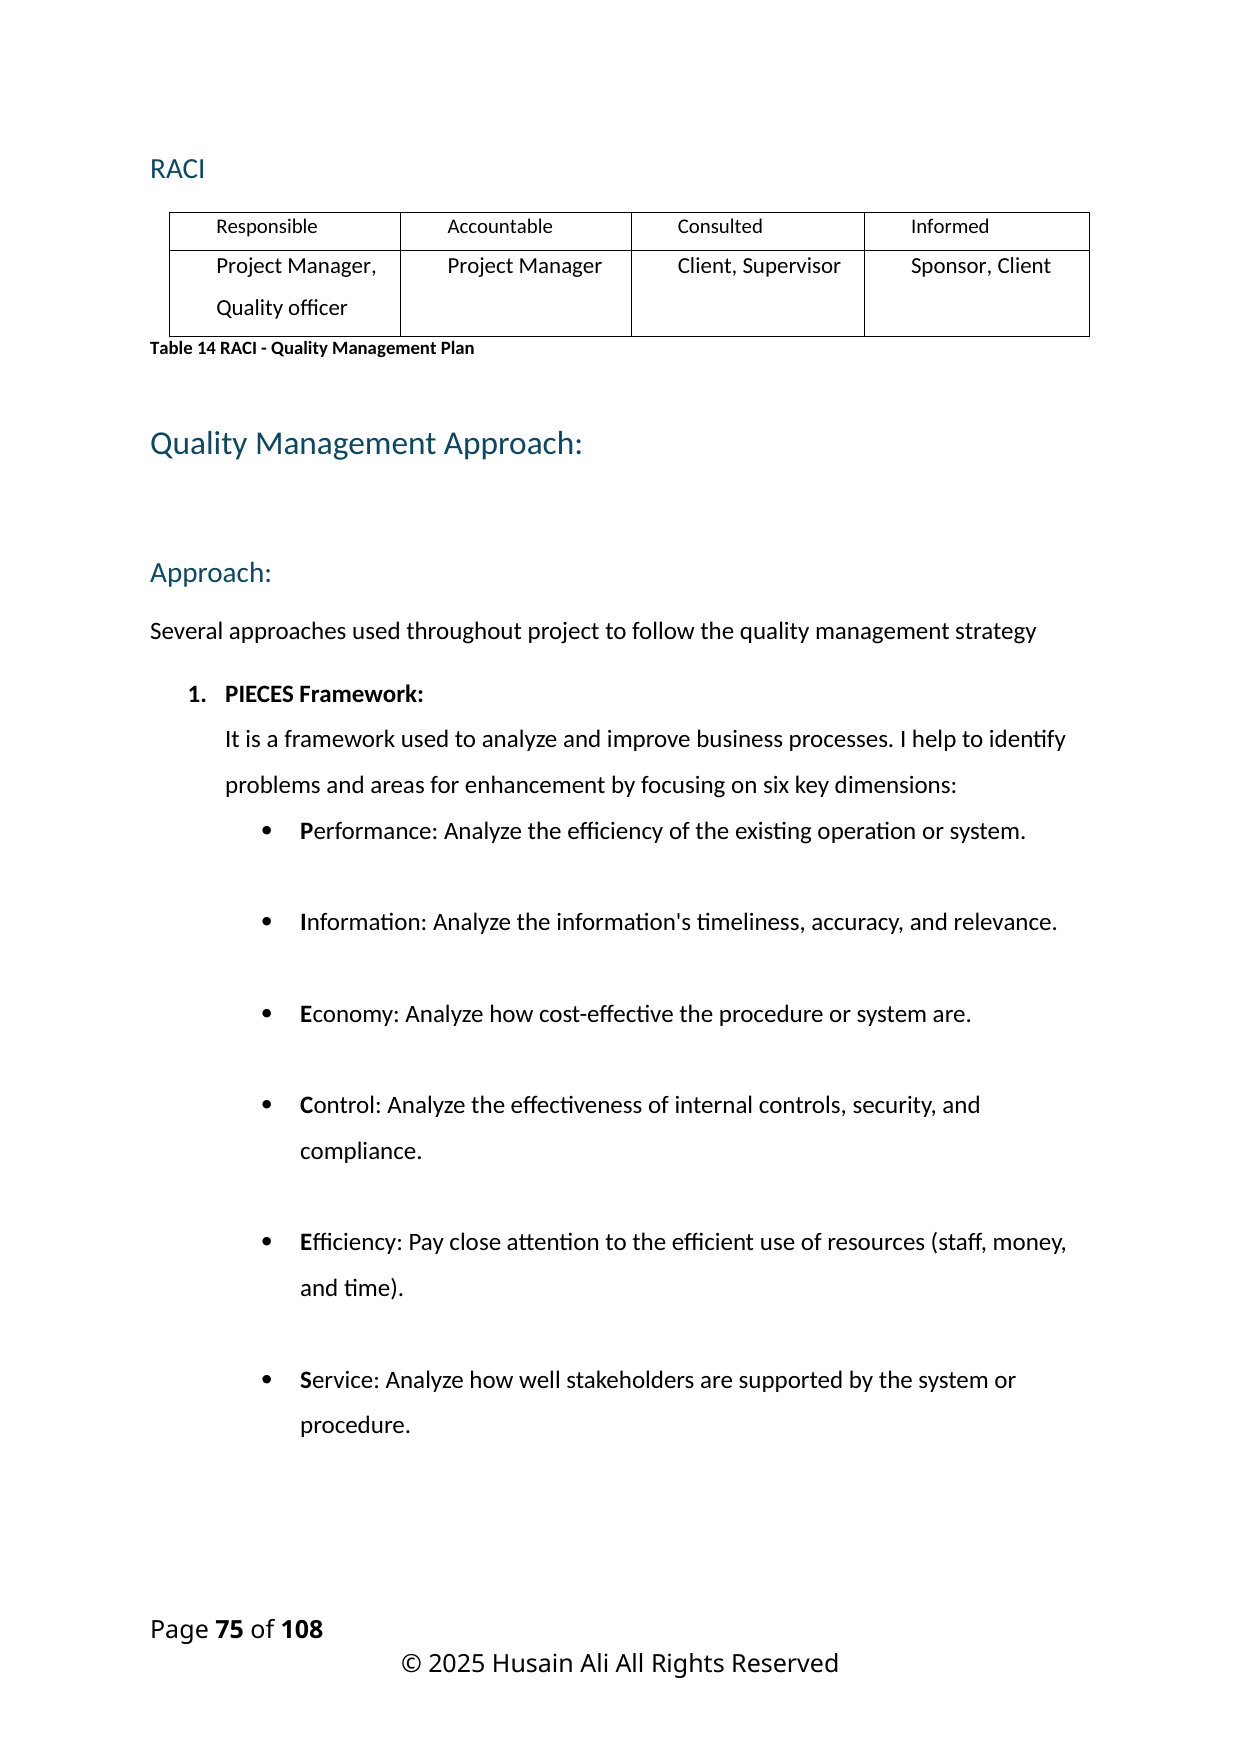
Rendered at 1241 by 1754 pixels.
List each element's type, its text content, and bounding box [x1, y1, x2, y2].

table_cell Client, Supervisor [632, 251, 864, 336]
table_header Responsible [170, 213, 400, 250]
table_header Consulted [632, 213, 864, 250]
text Several approaches used throughout project to follow the quality management strategy [150, 615, 1090, 646]
text Table 14 RACI - Quality Management Plan [150, 337, 1090, 359]
table_cell Project Manager [401, 251, 631, 336]
table_cell Sponsor, Client [865, 251, 1089, 336]
list Service: Analyze how well stakeholders are supported by the system or procedure. [262, 1364, 1090, 1440]
list Efficiency: Pay close attention to the efficient use of resources (staff, money, and time). [262, 1227, 1090, 1303]
table_header Accountable [401, 213, 631, 250]
subtitle RACI [150, 150, 1090, 186]
list Economy: Analyze how cost-effective the procedure or system are. [262, 998, 1090, 1028]
subtitle Quality Management Approach: [150, 422, 1090, 463]
list It is a framework used to analyze and improve business processes. I help to identify problems and areas for enhancement by focusing on six key dimensions: [225, 723, 1090, 800]
list Information: Analyze the information's timeliness, accuracy, and relevance. [262, 906, 1090, 937]
subtitle Approach: [150, 554, 1090, 589]
list Performance: Analyze the efficiency of the existing operation or system. [262, 815, 1090, 846]
list PIECES Framework: [187, 678, 1090, 708]
table_cell Project Manager, Quality officer [170, 251, 400, 336]
table_header Informed [865, 213, 1089, 250]
list Control: Analyze the effectiveness of internal controls, security, and compliance. [262, 1089, 1090, 1166]
